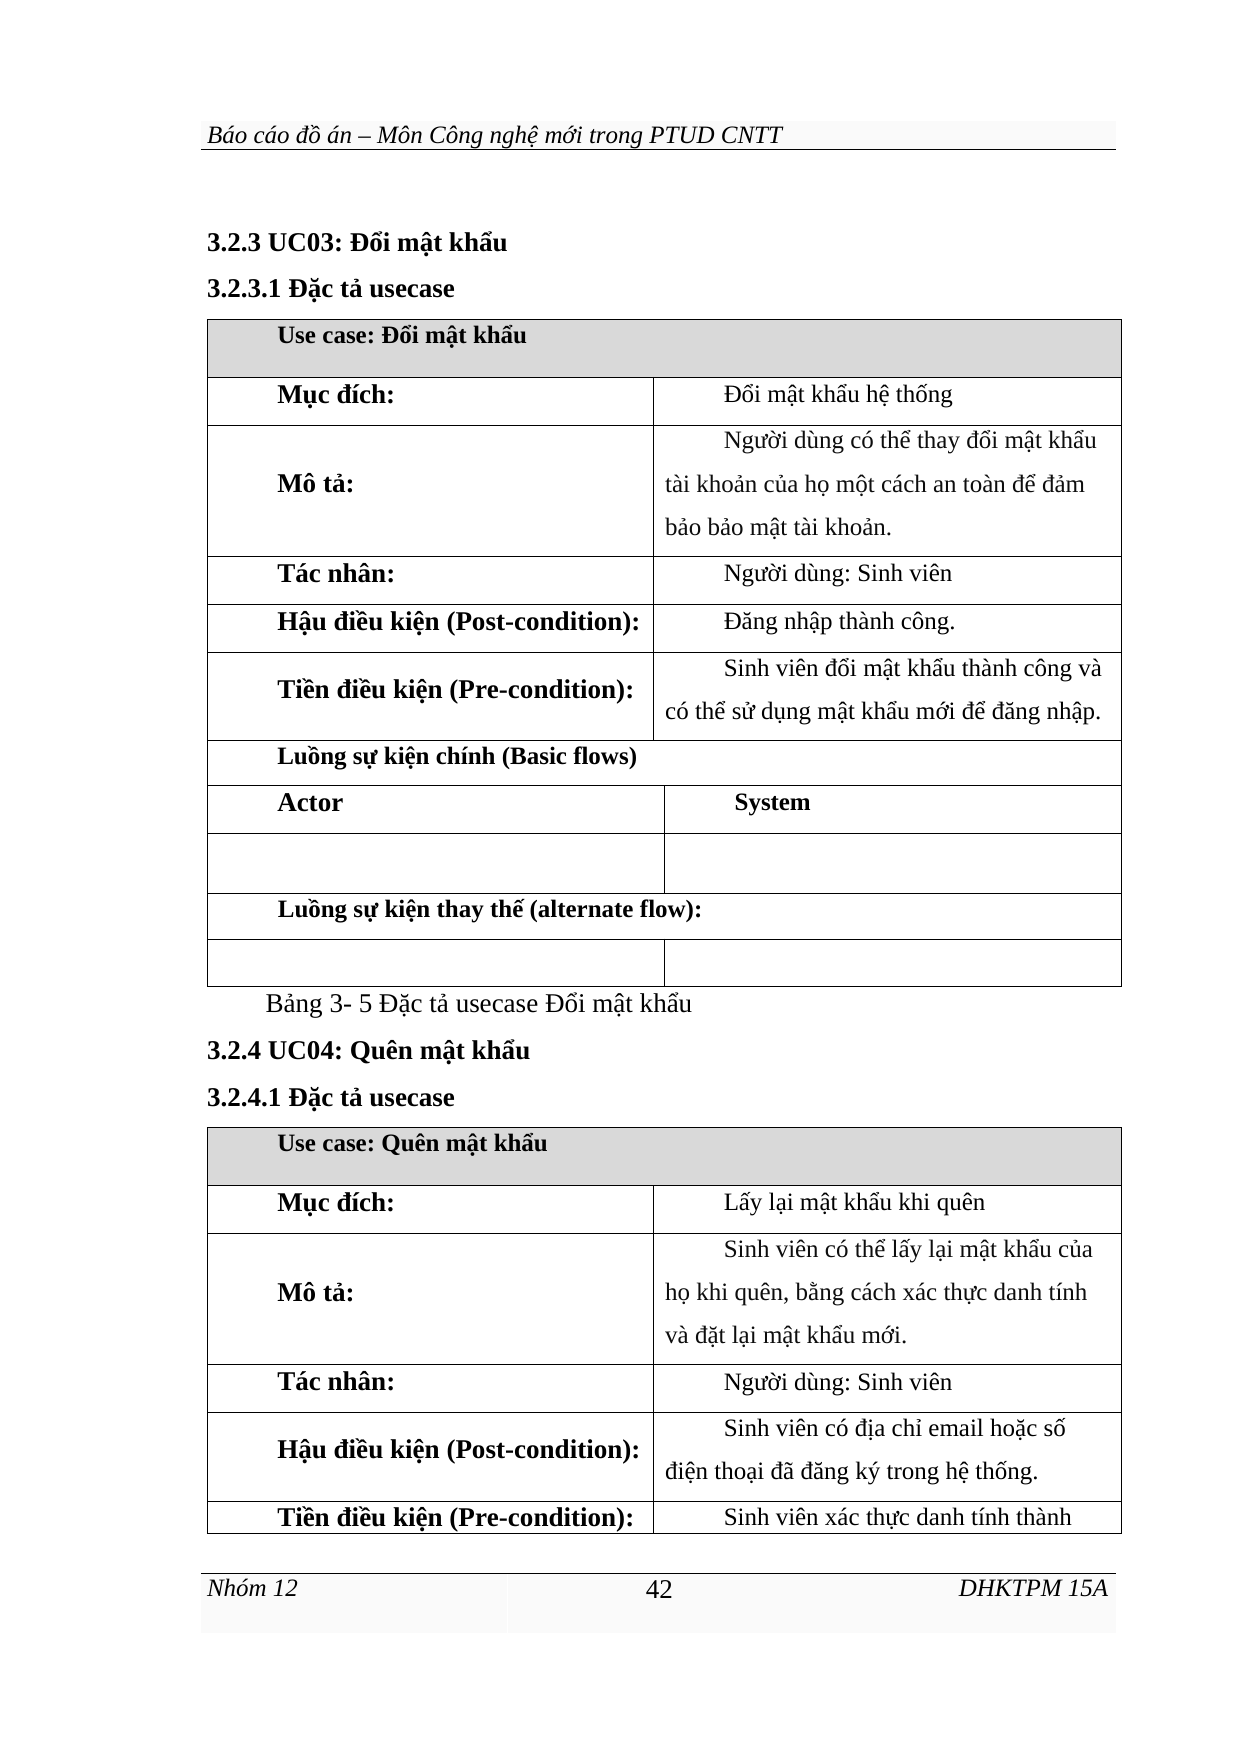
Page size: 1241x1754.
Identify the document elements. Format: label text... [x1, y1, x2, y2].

text 3.2.3.1 Đặc tả usecase [207, 272, 1122, 303]
text Bảng 3- 5 Đặc tả usecase Đổi mật khẩu [207, 987, 1122, 1018]
table_cell [208, 834, 664, 893]
table_cell Hậu điều kiện (Post-condition): [208, 605, 653, 652]
table_cell Người dùng: Sinh viên [654, 1365, 1121, 1412]
table_cell [665, 834, 1121, 893]
table_cell Mô tả: [208, 426, 653, 556]
table_cell Luồng sự kiện chính (Basic flows) [208, 741, 1121, 785]
table_header Use case: Quên mật khẩu [208, 1128, 1121, 1185]
table_cell Mục đích: [208, 1186, 653, 1233]
table_header Use case: Đổi mật khẩu [208, 320, 1121, 377]
subtitle 3.2.3 UC03: Đổi mật khẩu [207, 226, 1122, 257]
table_cell Tác nhân: [208, 557, 653, 604]
table_cell Sinh viên có địa chỉ email hoặc số điện thoại đã đăng ký trong hệ thống. [654, 1413, 1121, 1501]
table_cell Lấy lại mật khẩu khi quên [654, 1186, 1121, 1233]
table_cell Đăng nhập thành công. [654, 605, 1121, 652]
table_cell Sinh viên có thể lấy lại mật khẩu của họ khi quên, bằng cách xác thực danh tính và đặt lại mật khẩu mới. [654, 1234, 1121, 1364]
table_cell [208, 940, 664, 986]
table_cell Đổi mật khẩu hệ thống [654, 378, 1121, 424]
table_cell Actor [208, 786, 664, 833]
table_cell Hậu điều kiện (Post-condition): [208, 1413, 653, 1501]
table_cell Sinh viên đổi mật khẩu thành công và có thể sử dụng mật khẩu mới để đăng nhập. [654, 653, 1121, 740]
table_cell Luồng sự kiện thay thế (alternate flow): [208, 894, 1121, 938]
subtitle 3.2.4 UC04: Quên mật khẩu [207, 1034, 1122, 1065]
table_cell Tác nhân: [208, 1365, 653, 1412]
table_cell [654, 1502, 1121, 1533]
table_cell [665, 940, 1121, 986]
text 3.2.4.1 Đặc tả usecase [207, 1081, 1122, 1112]
table_cell Mục đích: [208, 378, 653, 424]
table_cell Mô tả: [208, 1234, 653, 1364]
table_cell Tiền điều kiện (Pre-condition): [208, 653, 653, 740]
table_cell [208, 1502, 653, 1533]
table_cell Người dùng có thể thay đổi mật khẩu tài khoản của họ một cách an toàn để đảm bảo bảo mật tài khoản. [654, 426, 1121, 556]
table_cell System [665, 786, 1121, 833]
table_cell Người dùng: Sinh viên [654, 557, 1121, 604]
